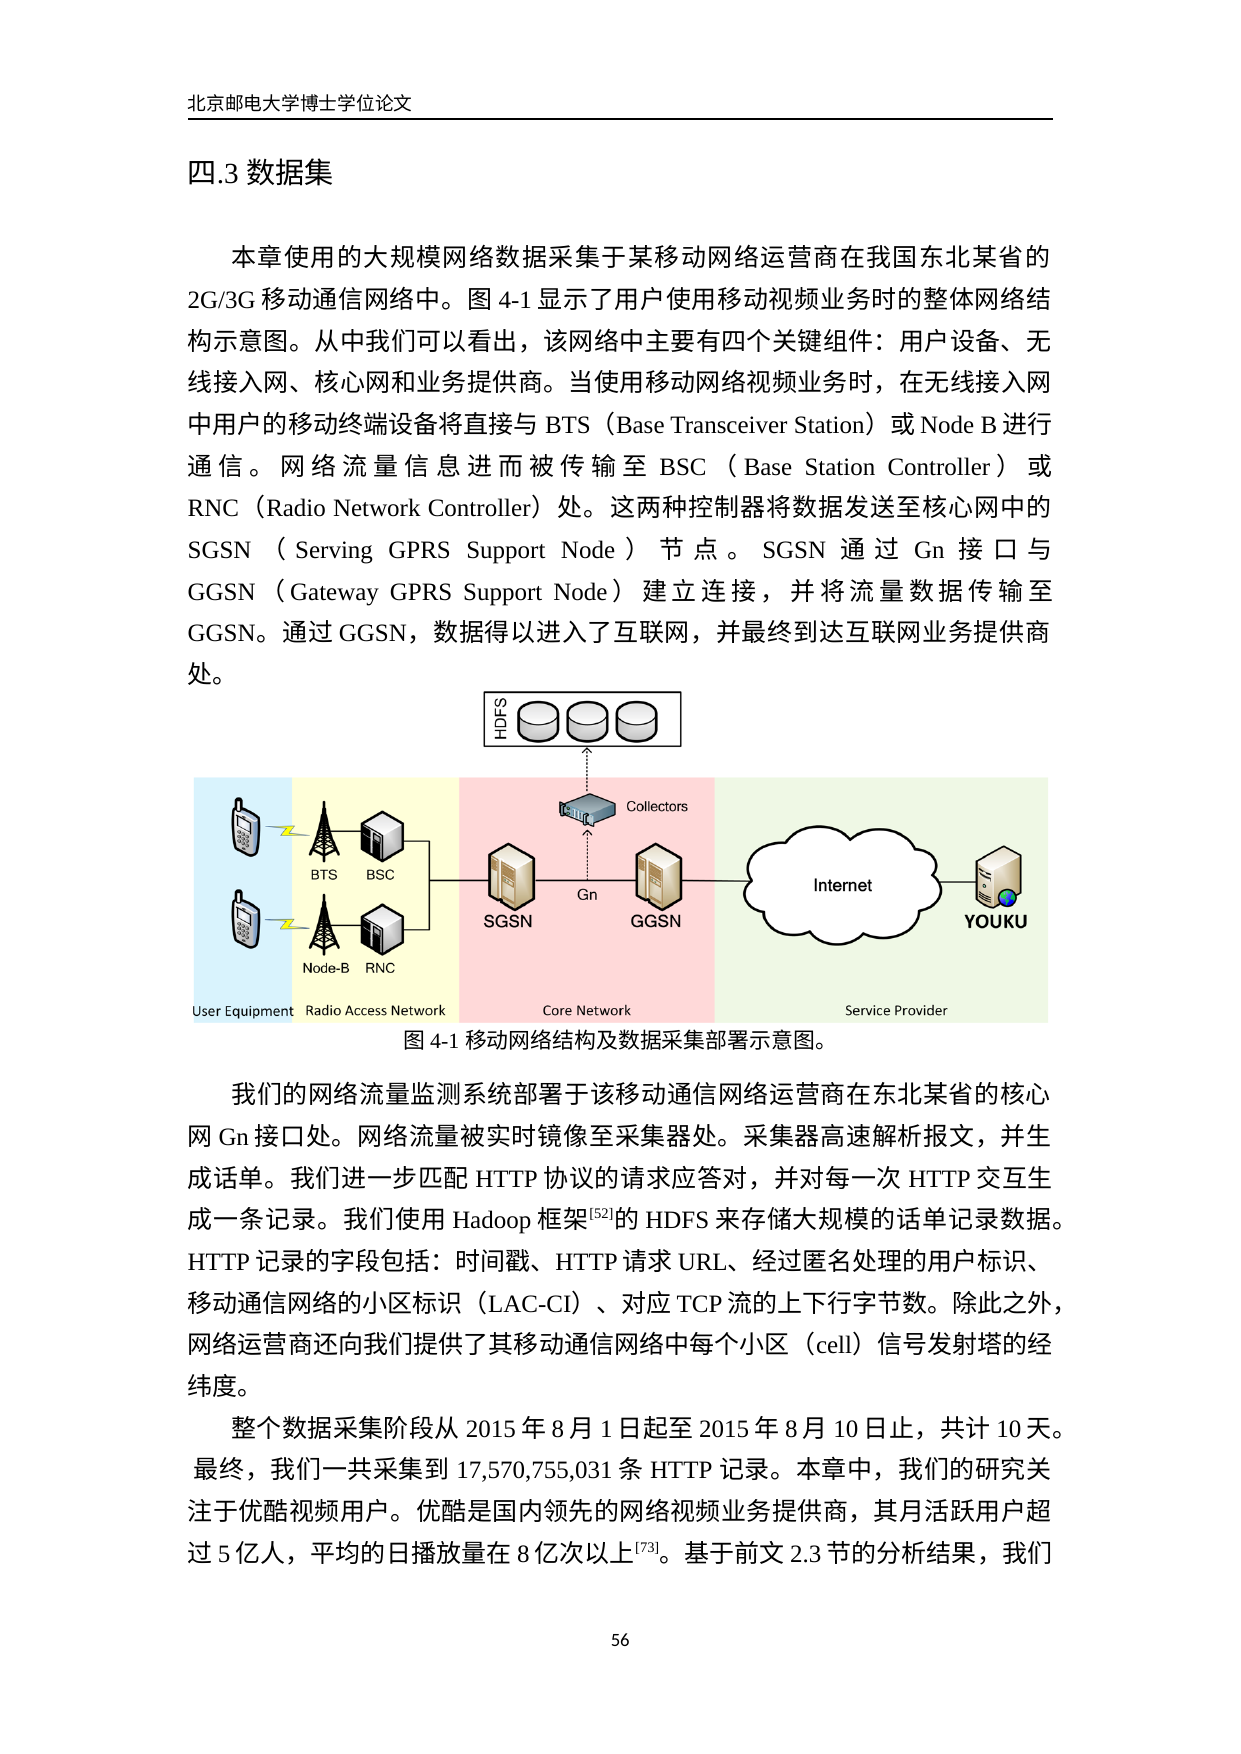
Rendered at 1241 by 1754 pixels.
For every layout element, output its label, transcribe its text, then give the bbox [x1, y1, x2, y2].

text 本章使用的大规模网络数据采集于某移动网络运营商在我国东北某省的2G/3G移动通信网络中。图4-1显示了用户使用移动视频业务时的整体网络结构示意图。从中我们可以看出，该网络中主要有四个关键组件：用户设备、无线接入网、核心网和业务提供商。当使用移动网络视频业务时，在无线接入网中用户的移动终端设备将直接与BTS（Base Transceiver Station）或Node B进行通信。网络流量信息进而被传输至BSC（Base Station Controller）或RNC（Radio Network Controller）处。这两种控制器将数据发送至核心网中的SGSN（Serving GPRS Support Node）节点。SGSN通过Gn接口与GGSN（Gateway GPRS Support Node）建立连接，并将流量数据传输至GGSN。通过GGSN，数据得以进入了互联网，并最终到达互联网业务提供商处。 [187, 233, 1053, 692]
text 数据集 [187, 150, 1053, 192]
text 我们的网络流量监测系统部署于该移动通信网络运营商在东北某省的核心网Gn接口处。网络流量被实时镜像至采集器处。采集器高速解析报文，并生成话单。我们进一步匹配HTTP协议的请求应答对，并对每一次HTTP交互生成一条记录。我们使用Hadoop框架[52]的HDFS来存储大规模的话单记录数据。HTTP记录的字段包括：时间戳、HTTP请求URL、经过匿名处理的用户标识、移动通信网络的小区标识（LAC-CI）、对应TCP流的上下行字节数。除此之外，网络运营商还向我们提供了其移动通信网络中每个小区（cell）信号发射塔的经纬度。 [187, 1070, 1053, 1404]
text 图4-1 移动网络结构及数据采集部署示意图。 [187, 1023, 1053, 1054]
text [187, 1404, 1053, 1570]
picture [192, 691, 1049, 1023]
